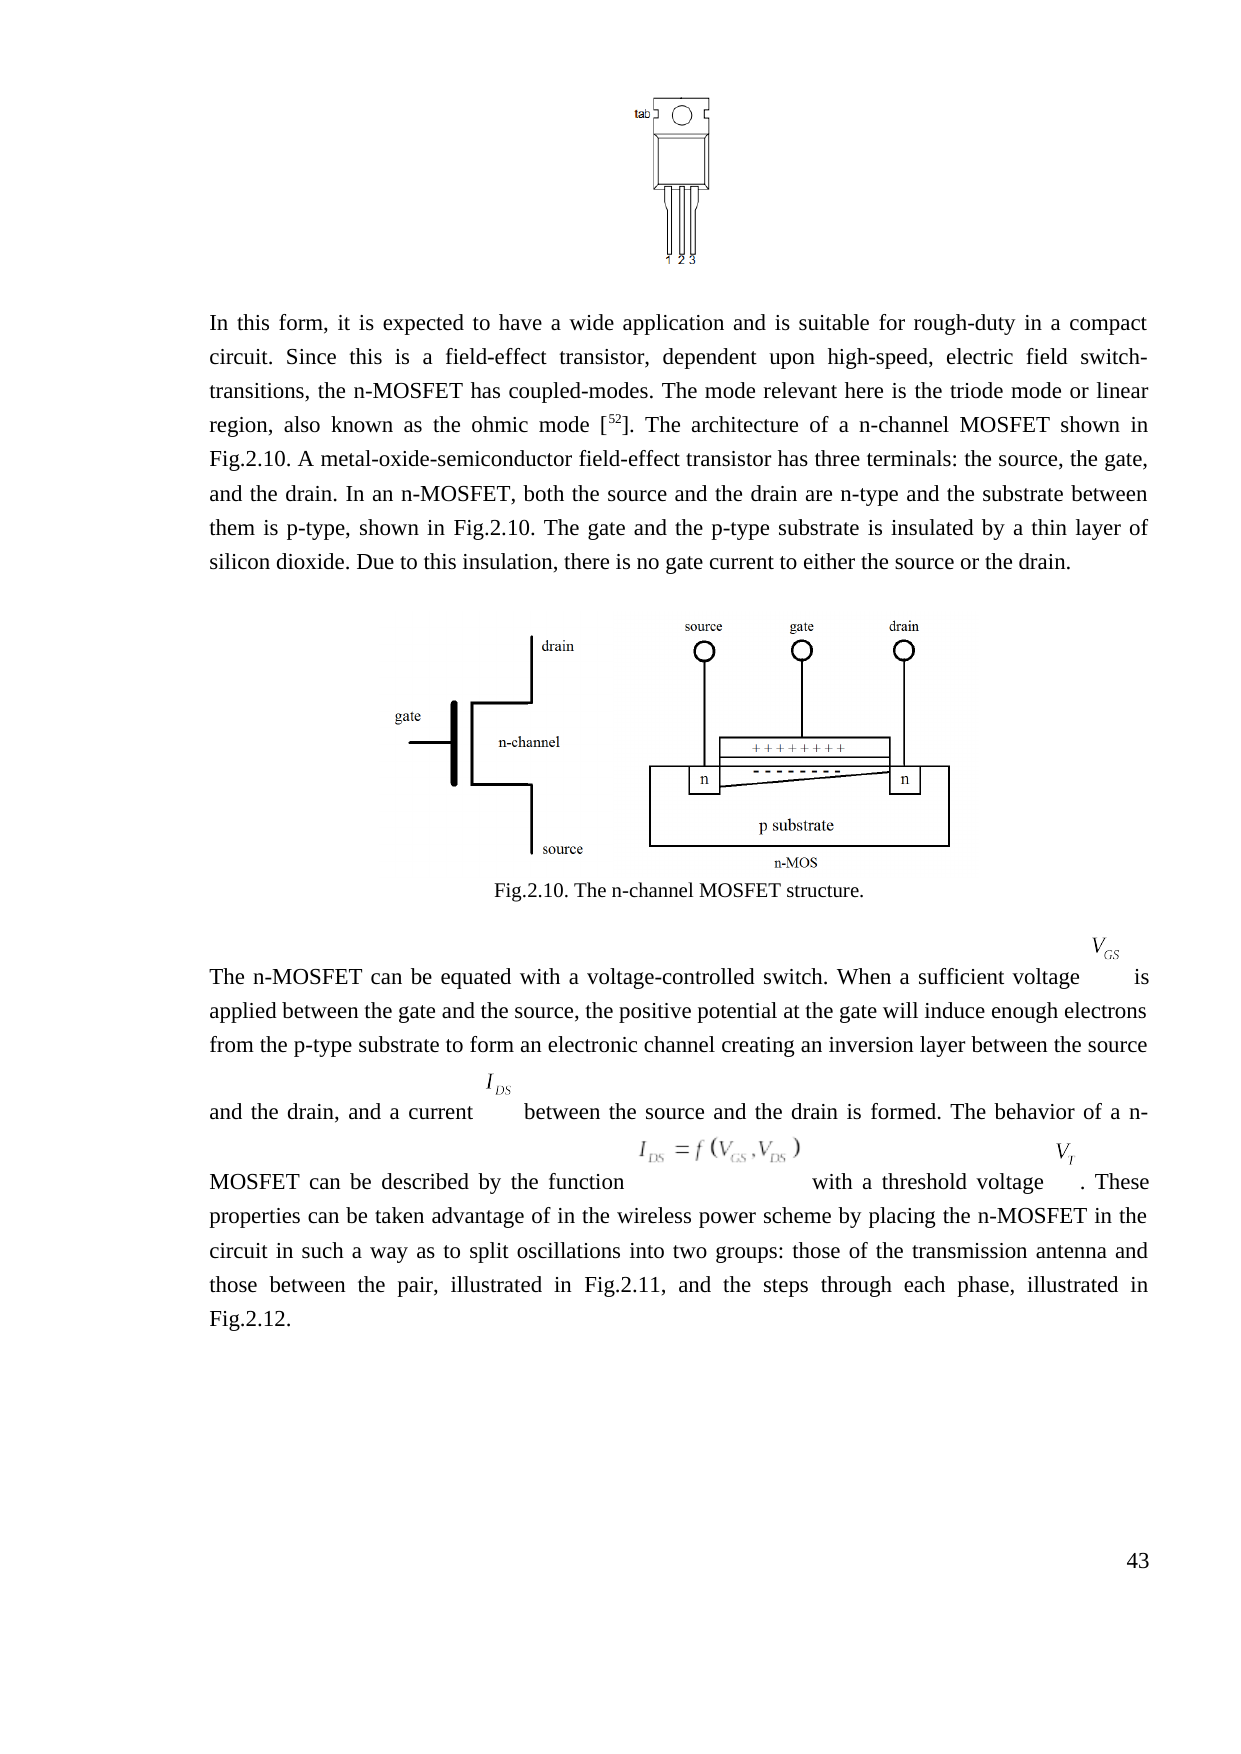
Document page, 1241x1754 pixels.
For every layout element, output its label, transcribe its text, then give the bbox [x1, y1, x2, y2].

picture [379, 611, 980, 878]
picture [629, 88, 730, 271]
